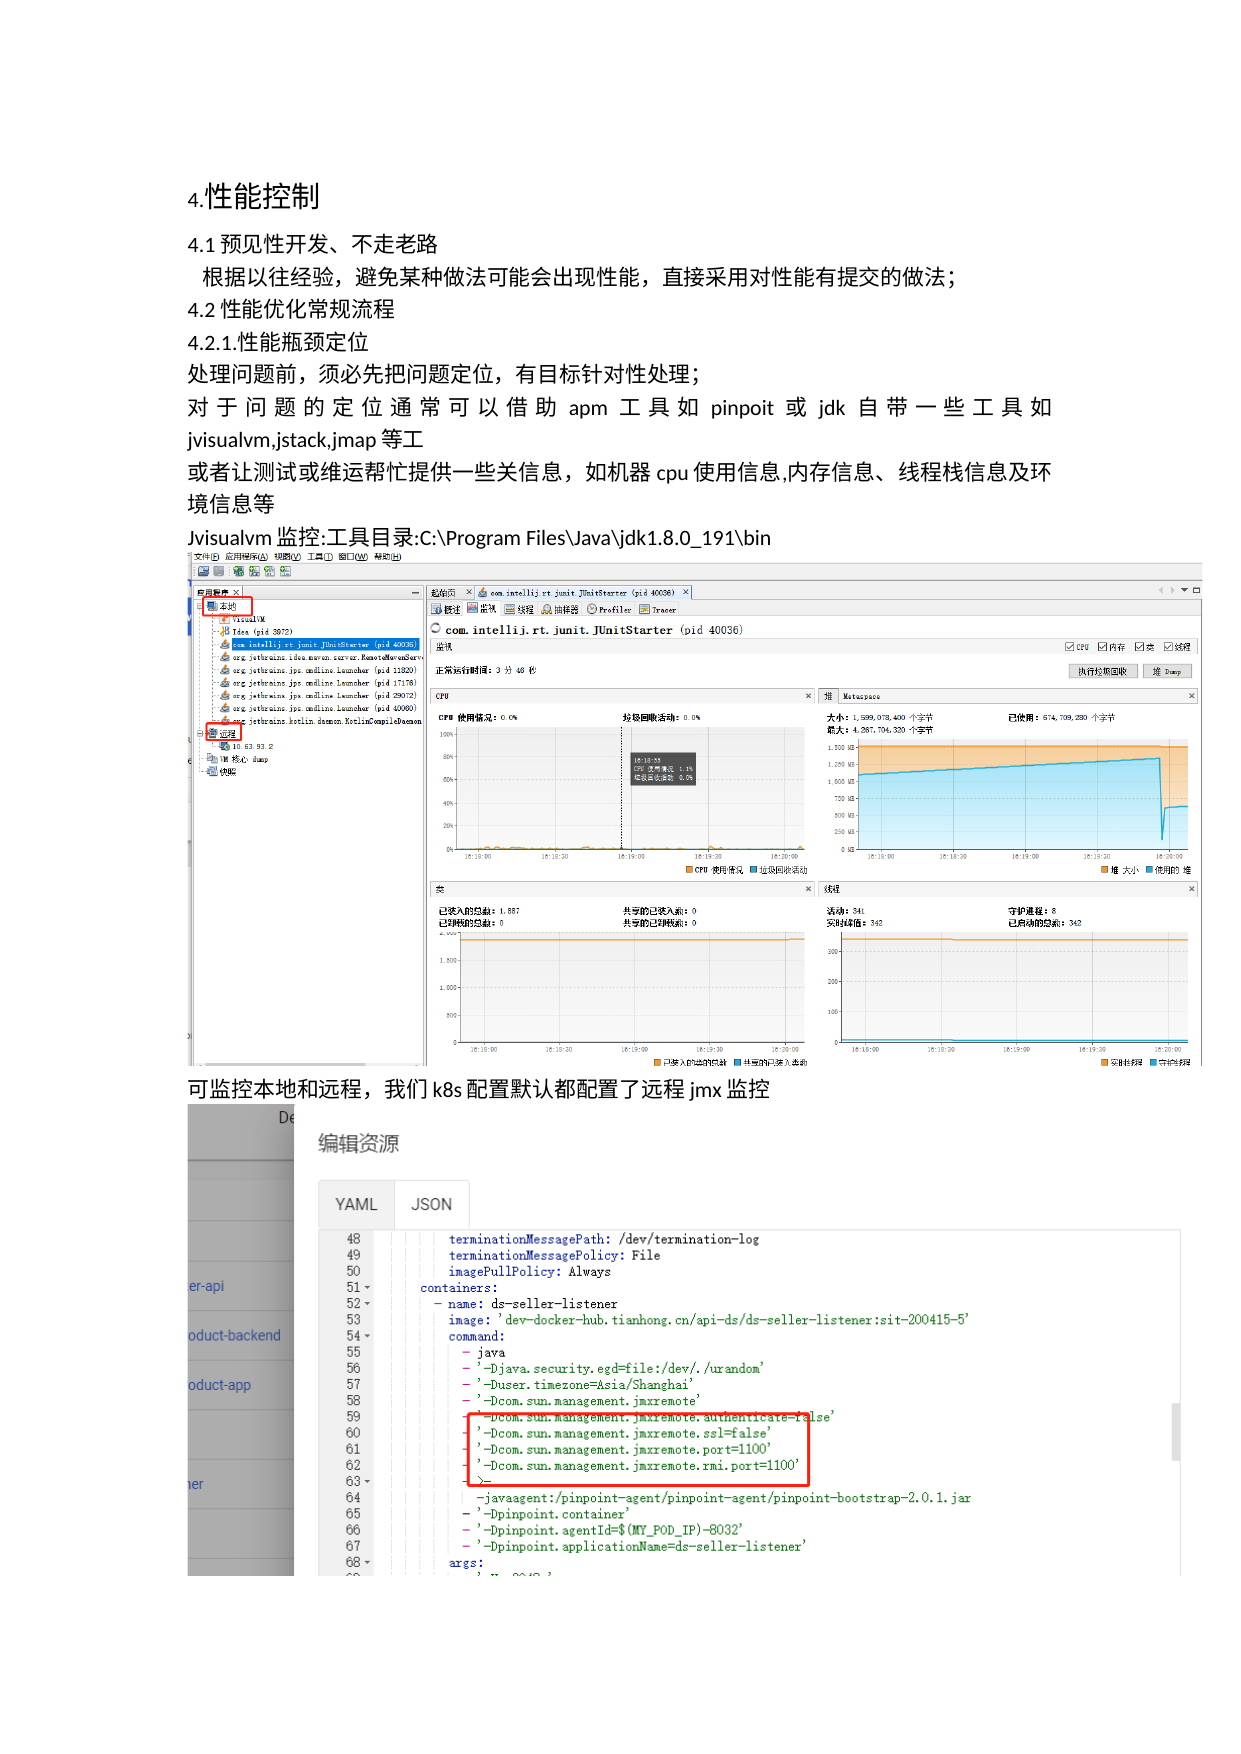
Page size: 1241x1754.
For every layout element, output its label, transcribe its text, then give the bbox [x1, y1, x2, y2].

text Jvisualvm监控:工具目录:C:\Program Files\Java\jdk1.8.0_191\bin [187, 519, 1053, 552]
picture [187, 552, 1203, 1066]
list 性能控制 [187, 162, 1053, 227]
text 处理问题前，须必先把问题定位，有目标针对性处理； [187, 357, 1053, 389]
text 根据以往经验，避免某种做法可能会出现性能，直接采用对性能有提交的做法； [187, 259, 1053, 292]
text 4.2性能优化常规流程 [187, 292, 1053, 324]
text 4.1预见性开发、不走老路 [187, 227, 1053, 259]
text 或者让测试或维运帮忙提供一些关信息，如机器cpu使用信息,内存信息、线程栈信息及环境信息等 [187, 454, 1053, 519]
text 可监控本地和远程，我们k8s配置默认都配置了远程jmx监控 [187, 1072, 1053, 1104]
text 4.2.1.性能瓶颈定位 [187, 324, 1053, 357]
text 对于问题的定位通常可以借助apm工具如pinpoit或jdk自带一些工具如jvisualvm,jstack,jmap等工 [187, 389, 1053, 454]
picture [187, 1104, 1202, 1576]
